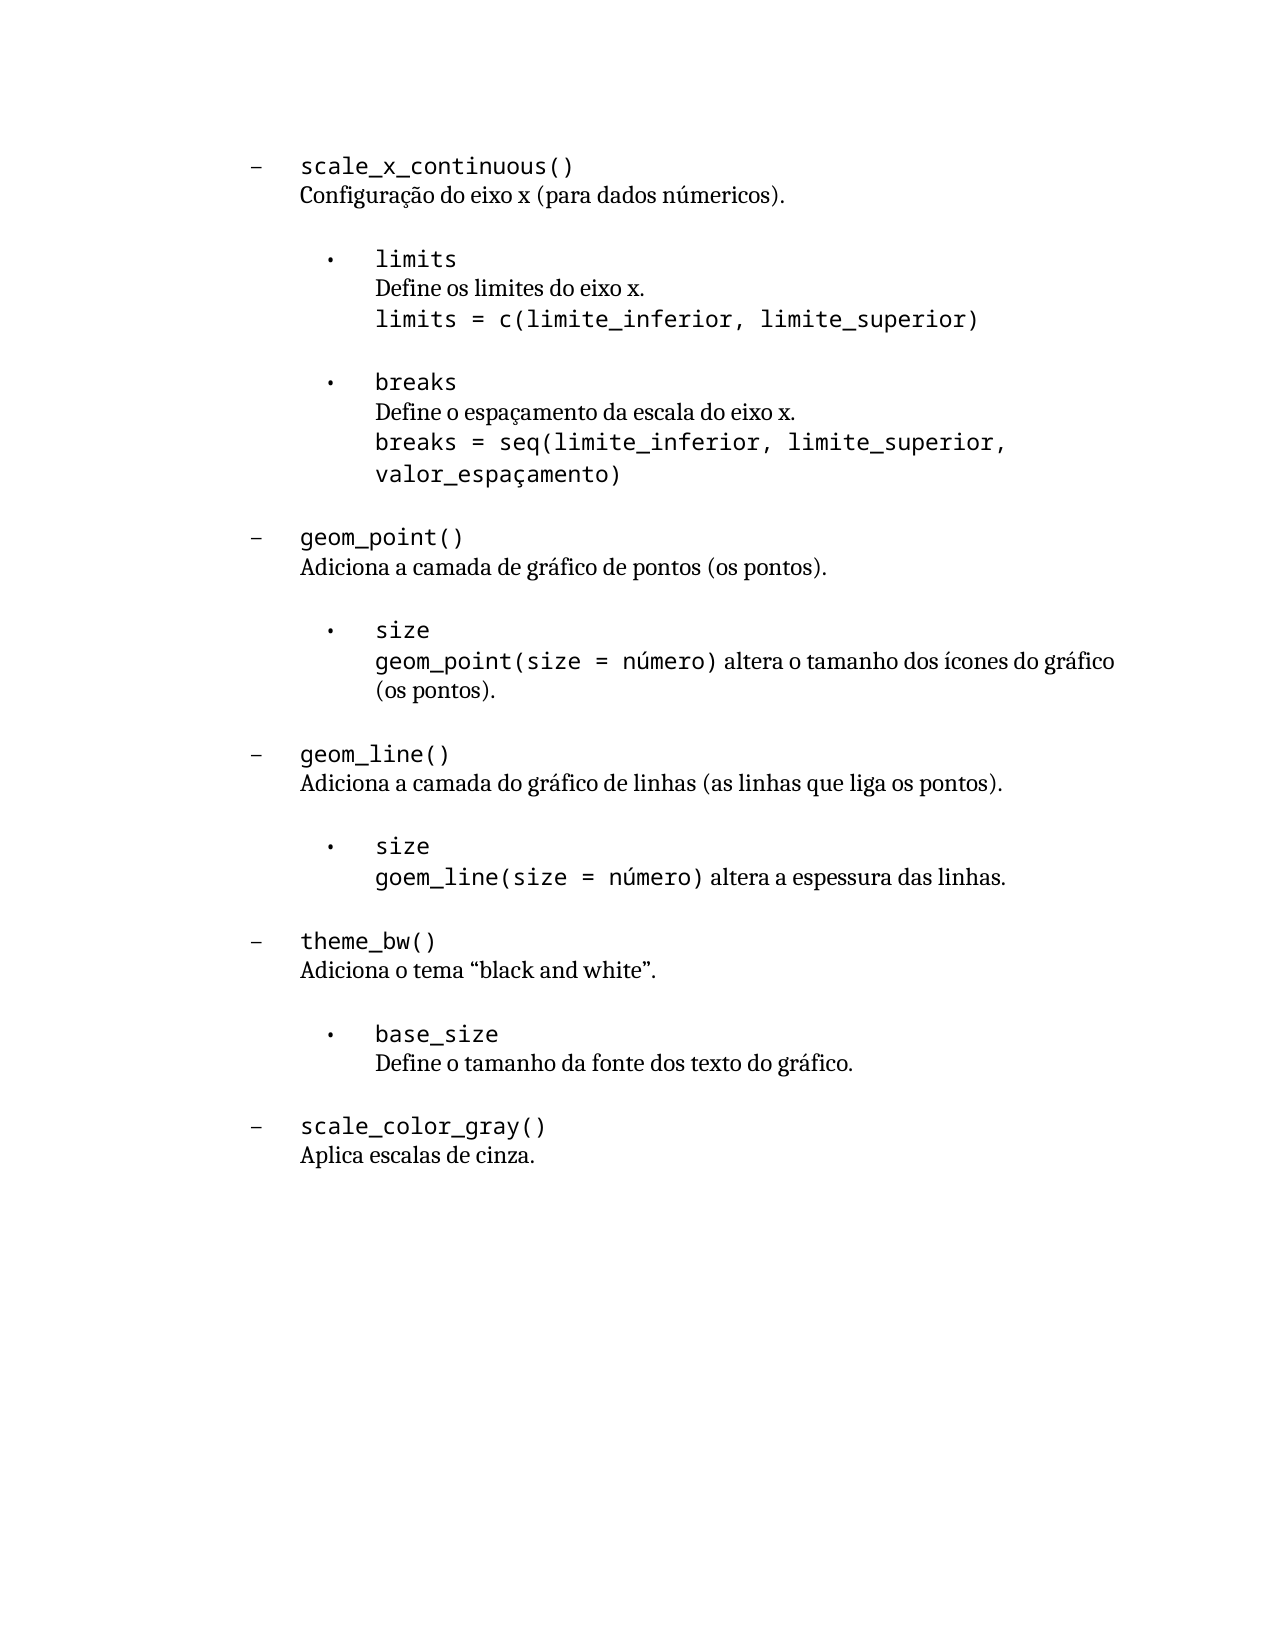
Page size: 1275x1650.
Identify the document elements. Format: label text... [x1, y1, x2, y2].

list size geom_point(size = número) altera o tamanho dos ícones do gráfico (os pontos). [325, 614, 1125, 734]
list limits Define os limites do eixo x. limits = c(limite_inferior, limite_superior) [325, 242, 1125, 362]
list size goem_line(size = número) altera a espessura das linhas. [325, 830, 1125, 921]
list theme_bw() Adiciona o tema “black and white”. [250, 925, 1125, 1014]
list scale_x_continuous() Configuração do eixo x (para dados númericos). [250, 150, 1125, 239]
list geom_line() Adiciona a camada do gráfico de linhas (as linhas que liga os pontos). [250, 737, 1125, 826]
list geom_point() Adiciona a camada de gráfico de pontos (os pontos). [250, 521, 1125, 610]
list breaks Define o espaçamento da escala do eixo x. breaks = seq(limite_inferior, limite_superior, valor_espaçamento) [325, 366, 1125, 517]
list base_size Define o tamanho da fonte dos texto do gráfico. [325, 1017, 1125, 1106]
list scale_color_gray() Aplica escalas de cinza. [250, 1110, 1125, 1199]
